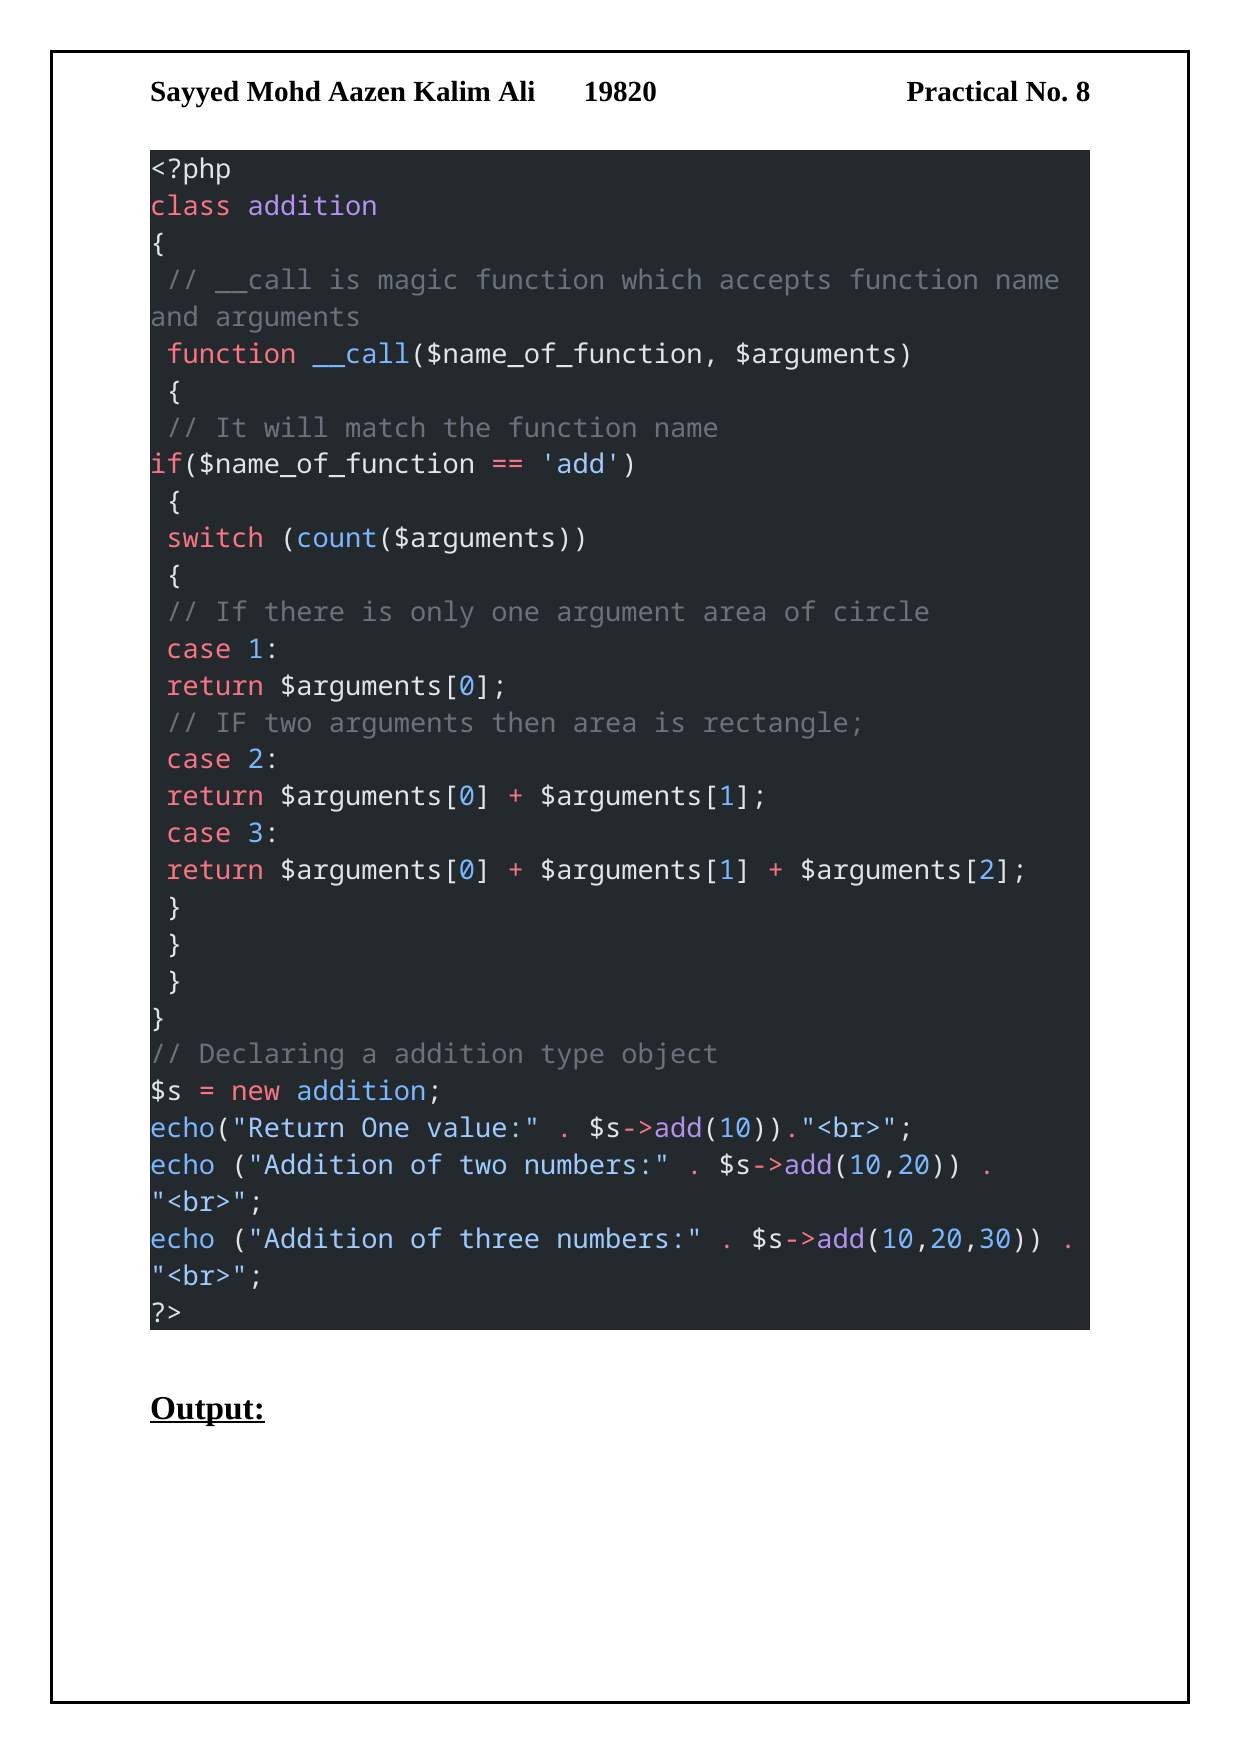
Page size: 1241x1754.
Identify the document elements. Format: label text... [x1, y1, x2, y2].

text { [150, 224, 1090, 261]
text if($name_of_function == 'add') [150, 445, 1090, 482]
text case 3: [150, 814, 1090, 851]
text case 2: [150, 740, 1090, 777]
text // IF two arguments then area is rectangle; [150, 703, 1090, 740]
text // If there is only one argument area of circle [150, 592, 1090, 629]
text // __call is magic function which accepts function name and arguments [150, 261, 1090, 334]
text echo ("Addition of two numbers:" . $s->add(10,20)) . "<br>"; [150, 1146, 1090, 1219]
text { [150, 482, 1090, 519]
text class addition [150, 187, 1090, 224]
text ?> [150, 1293, 1090, 1330]
text } [150, 924, 1090, 961]
text switch (count($arguments)) [150, 519, 1090, 556]
text } [150, 961, 1090, 998]
text <?php [150, 150, 1090, 187]
text function __call($name_of_function, $arguments) [150, 334, 1090, 371]
text echo ("Addition of three numbers:" . $s->add(10,20,30)) . "<br>"; [150, 1219, 1090, 1293]
text } [150, 998, 1090, 1035]
text echo("Return One value:" . $s->add(10))."<br>"; [150, 1109, 1090, 1146]
text return $arguments[0] + $arguments[1] + $arguments[2]; [150, 851, 1090, 887]
text { [150, 371, 1090, 408]
text $s = new addition; [150, 1072, 1090, 1109]
text return $arguments[0] + $arguments[1]; [150, 777, 1090, 814]
text case 1: [150, 629, 1090, 666]
text Output: [150, 1388, 1090, 1426]
text } [150, 887, 1090, 924]
text { [150, 556, 1090, 592]
text // Declaring a addition type object [150, 1035, 1090, 1072]
text return $arguments[0]; [150, 666, 1090, 703]
text // It will match the function name [150, 408, 1090, 445]
